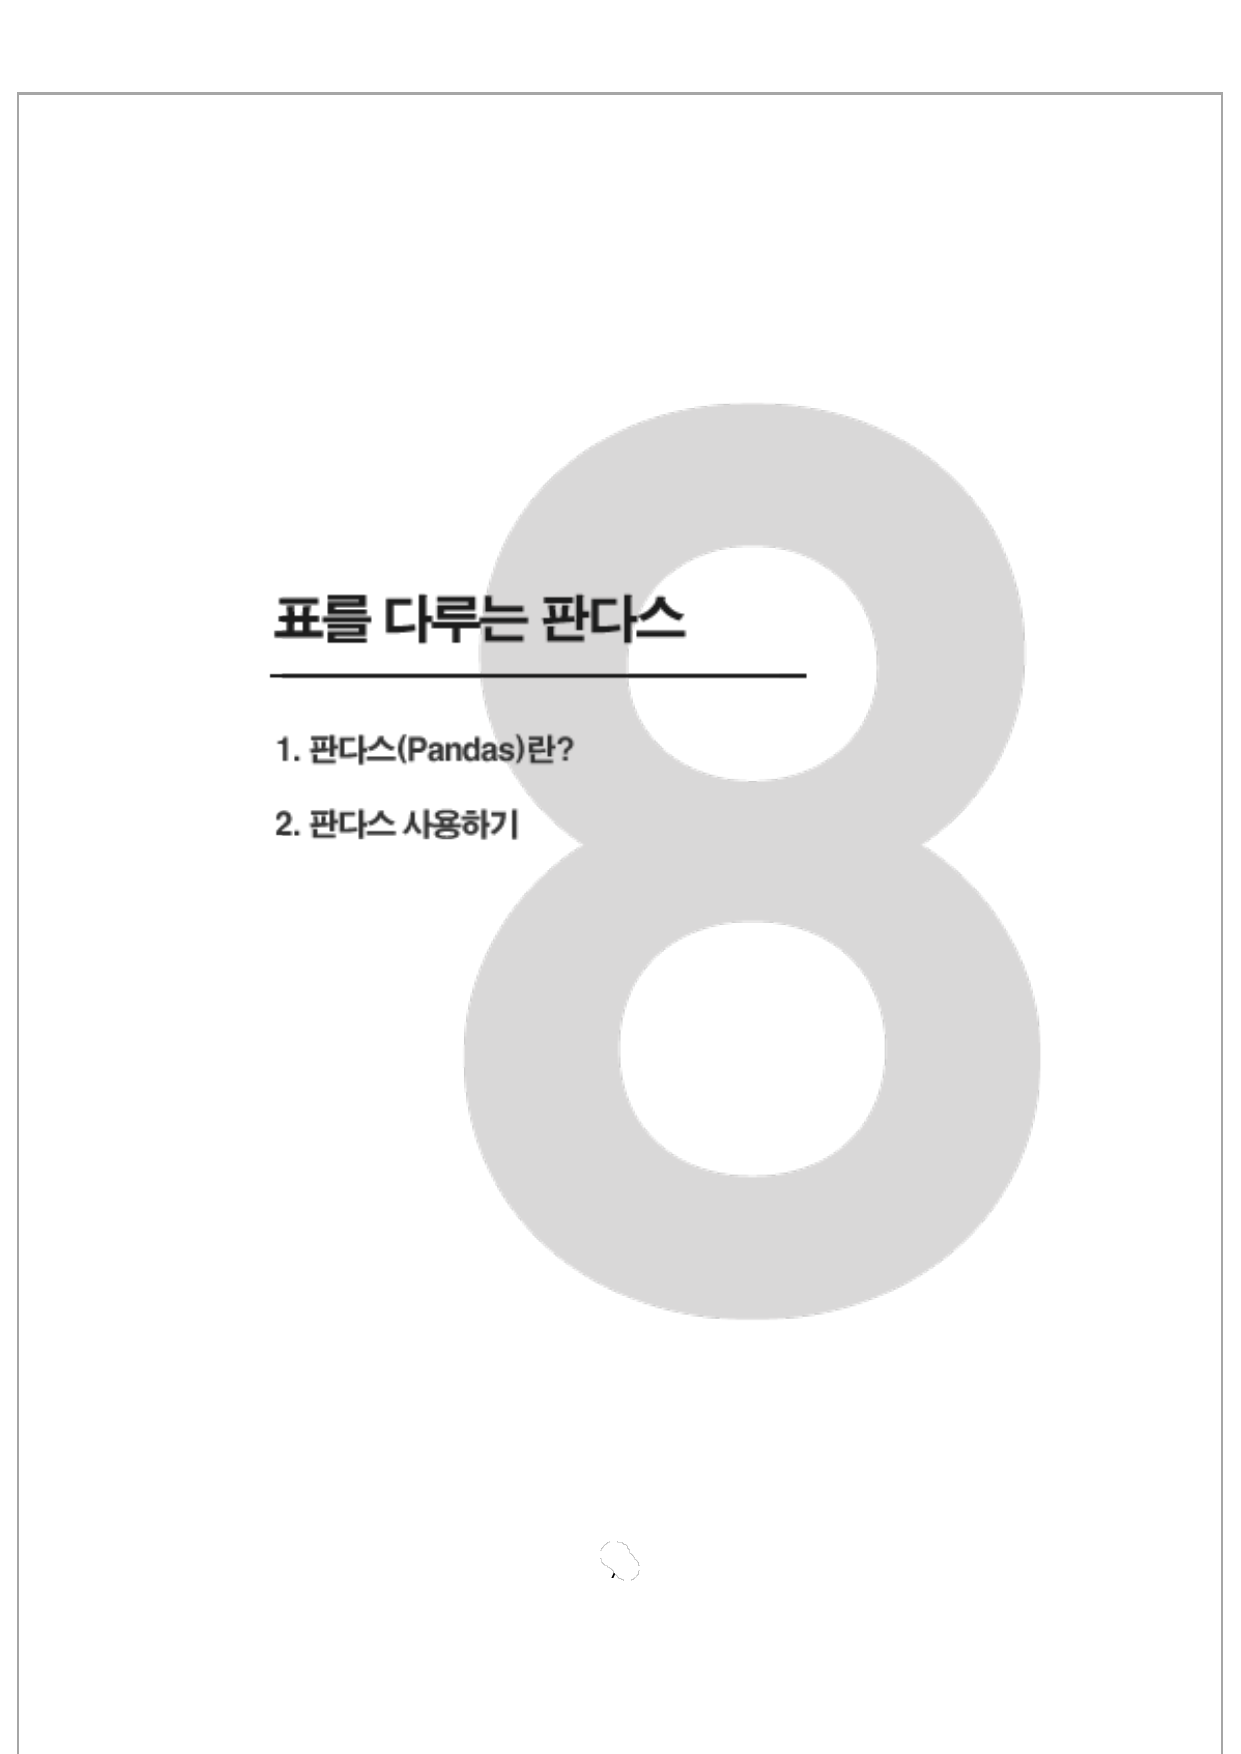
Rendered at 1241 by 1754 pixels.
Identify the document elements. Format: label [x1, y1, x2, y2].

picture [600, 1541, 640, 1581]
picture [150, 177, 1091, 1528]
